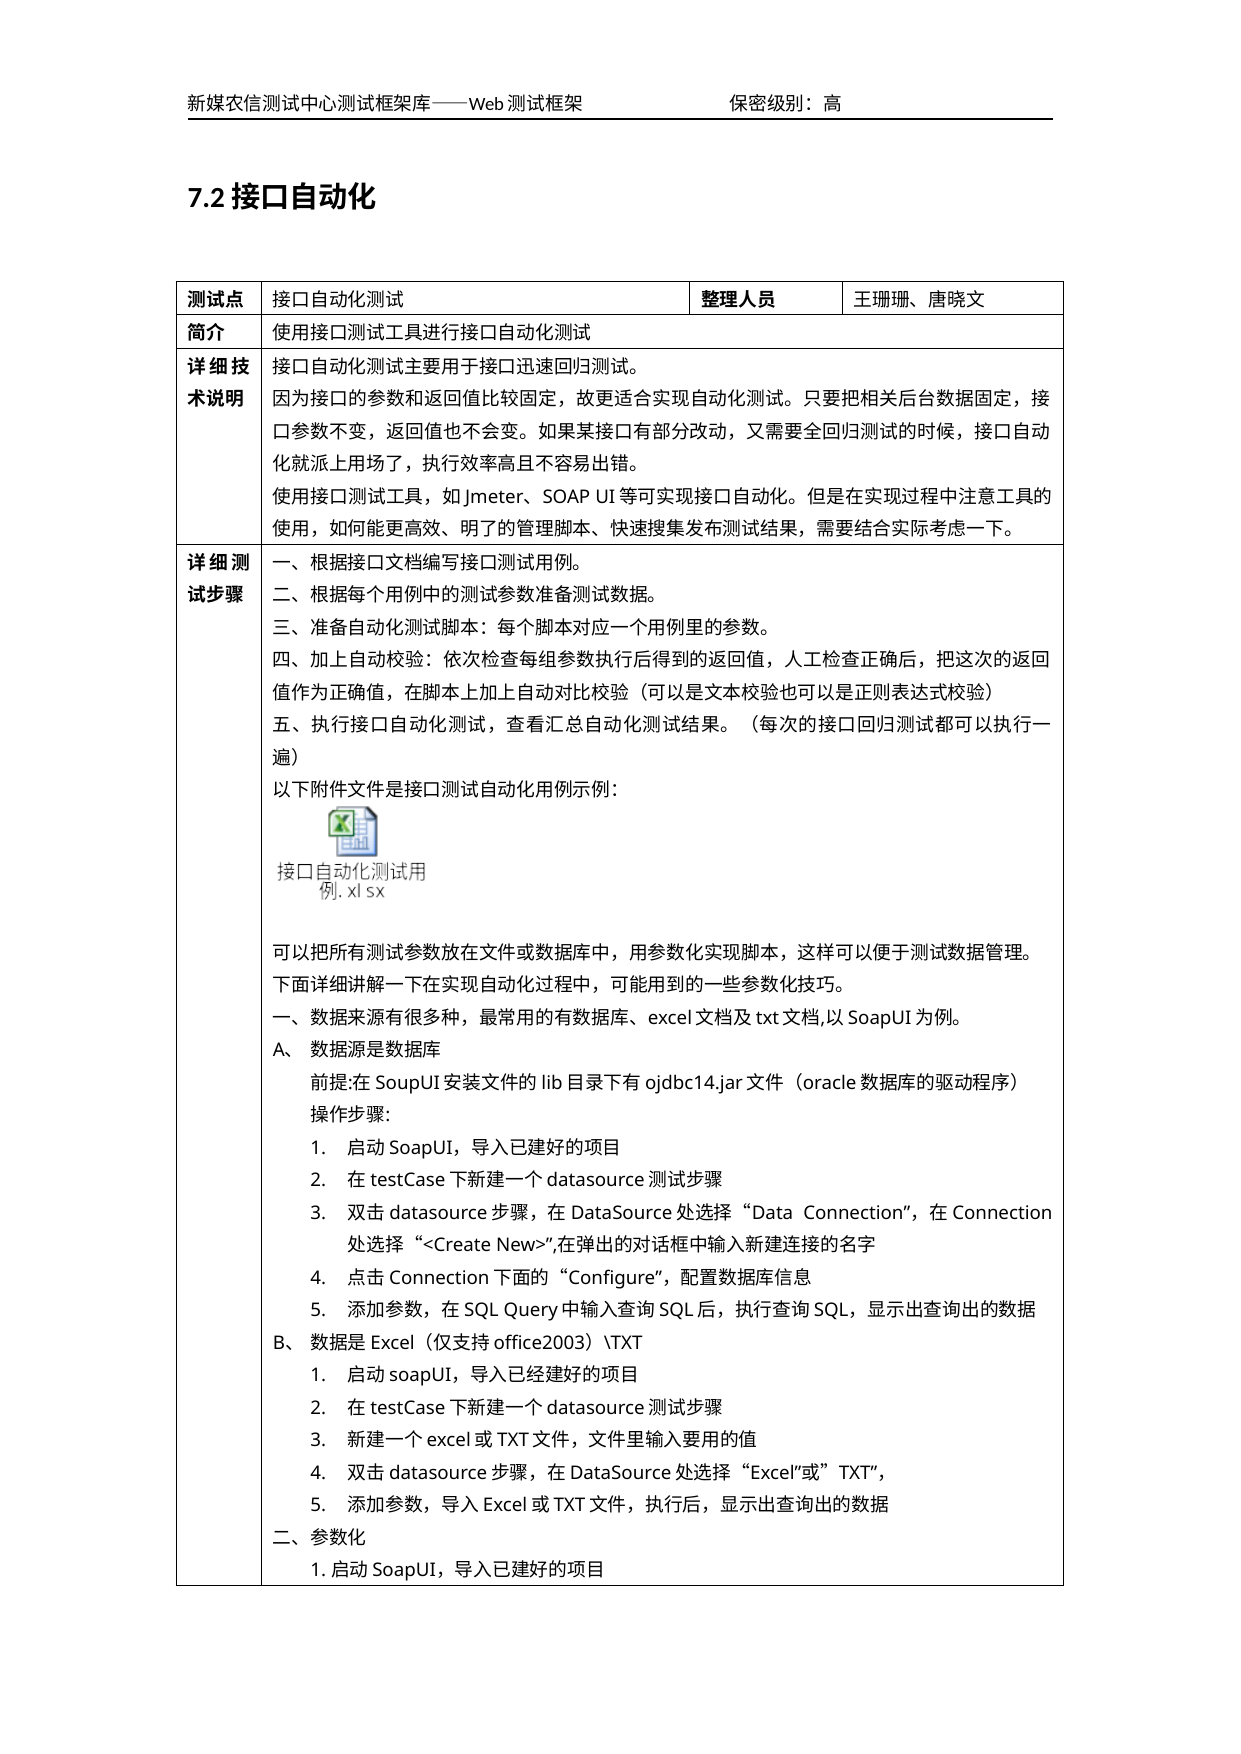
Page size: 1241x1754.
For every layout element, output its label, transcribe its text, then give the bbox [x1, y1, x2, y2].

table_cell 详细技术说明 [177, 349, 261, 544]
table_cell 接口自动化测试主要用于接口迅速回归测试。 因为接口的参数和返回值比较固定，故更适合实现自动化测试。只要把相关后台数据固定，接口参数不变，返回值也不会变。如果某接口有部分改动，又需要全回归测试的时候，接口自动化就派上用场了，执行效率高且不容易出错。 使用接口测试工具，如Jmeter、SOAP UI等可实现接口自动化。但是在实现过程中注意工具的使用，如何能更高效、明了的管理脚本、快速搜集发布测试结果，需要结合实际考虑一下。 [262, 349, 1063, 544]
table_header 王珊珊、唐晓文 [843, 282, 1063, 314]
table_cell 详细测试步骤 [177, 545, 261, 1585]
table_cell 简介 [177, 315, 261, 348]
table_header 接口自动化测试 [262, 282, 689, 314]
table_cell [262, 545, 1063, 1585]
table_cell 使用接口测试工具进行接口自动化测试 [262, 315, 1063, 348]
table_header 整理人员 [690, 282, 842, 314]
subtitle 7.2接口自动化 [187, 162, 1053, 227]
table_header 测试点 [177, 282, 261, 314]
